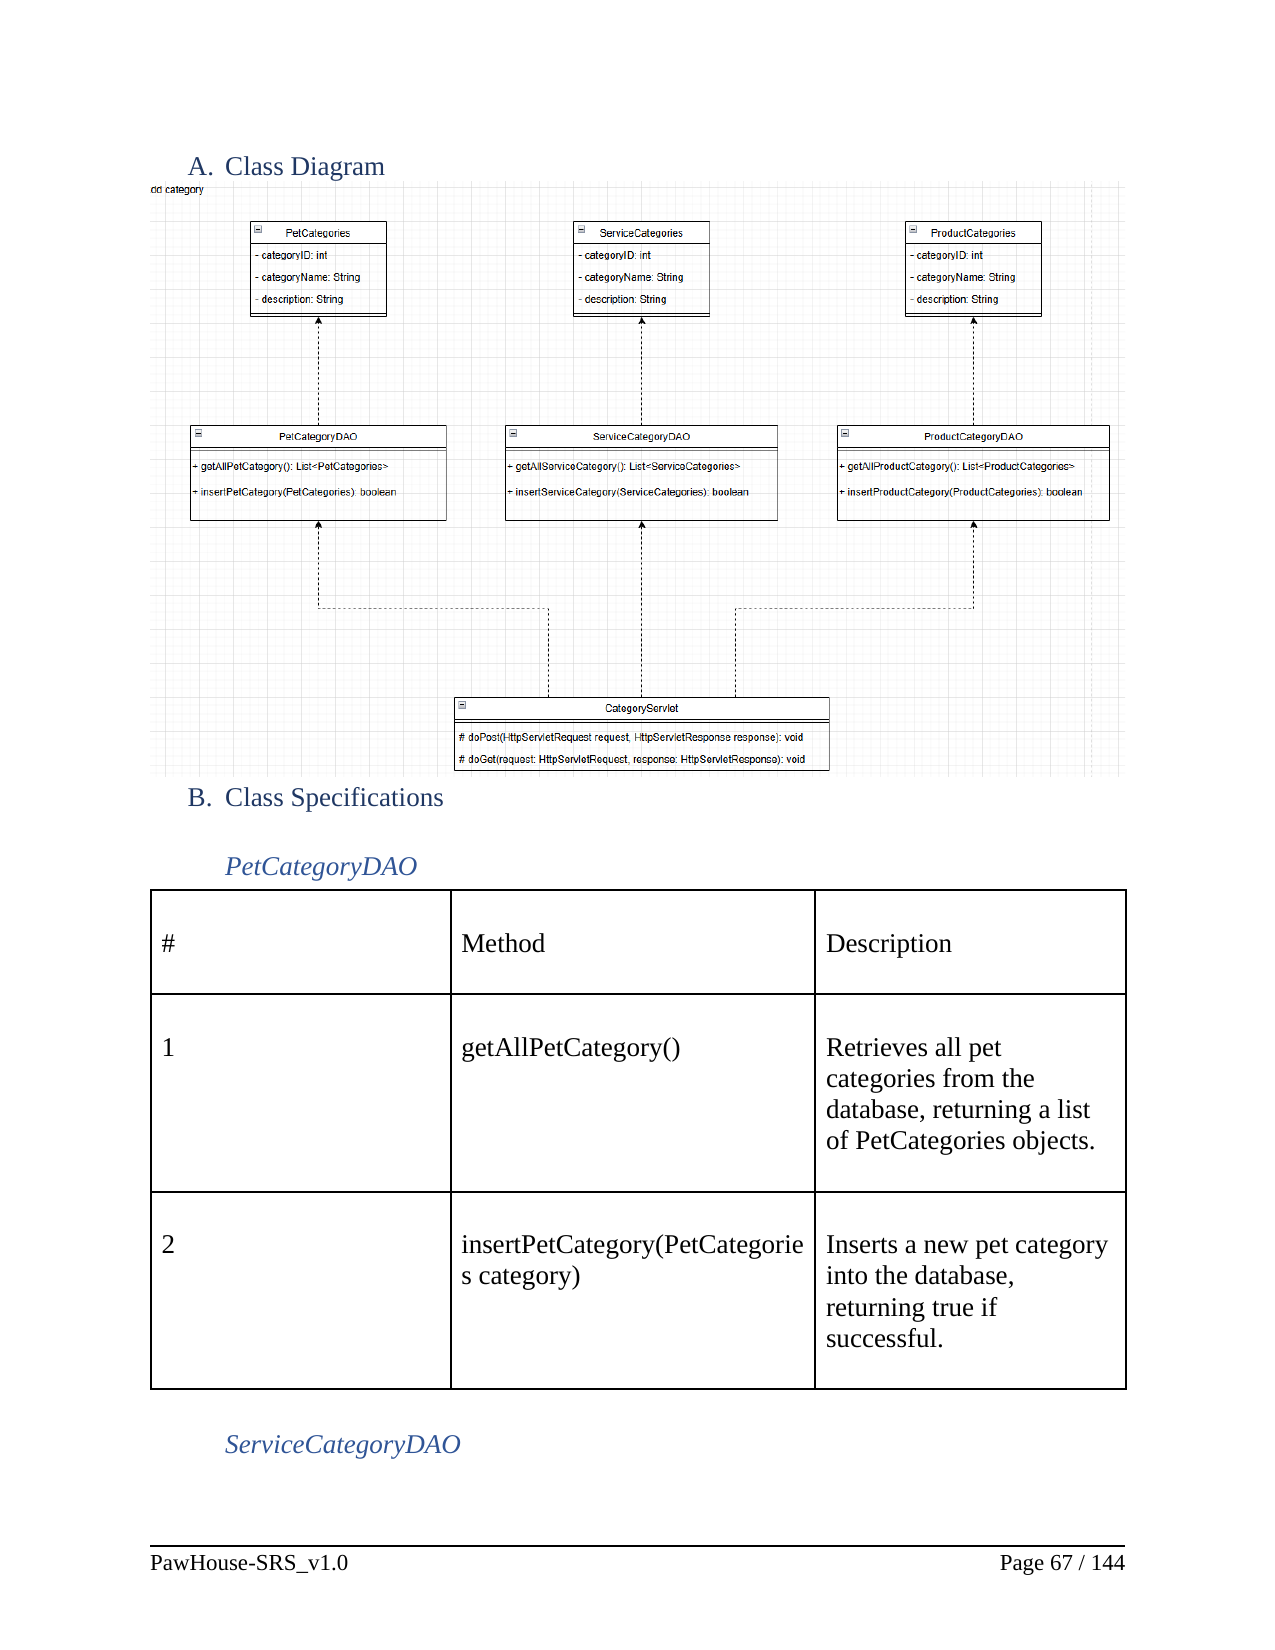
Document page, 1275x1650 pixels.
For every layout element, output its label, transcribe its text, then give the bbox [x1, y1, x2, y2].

subtitle Class Diagram [187, 150, 1125, 181]
table_cell 1 [152, 995, 450, 1191]
table_cell Inserts a new pet category into the database, returning true if successful. [816, 1193, 1125, 1388]
table_header Method [452, 891, 814, 993]
picture [150, 181, 1125, 777]
subtitle ServiceCategoryDAO [225, 1428, 1125, 1459]
table_header Description [816, 891, 1125, 993]
subtitle PetCategoryDAO [225, 850, 1125, 881]
table_cell Retrieves all pet categories from the database, returning a list of PetCategories objects. [816, 995, 1125, 1191]
table_cell getAllPetCategory() [452, 995, 814, 1191]
table_cell insertPetCategory(PetCategories category) [452, 1193, 814, 1388]
table_cell 2 [152, 1193, 450, 1388]
subtitle Class Specifications [187, 781, 1125, 812]
table_header # [152, 891, 450, 993]
